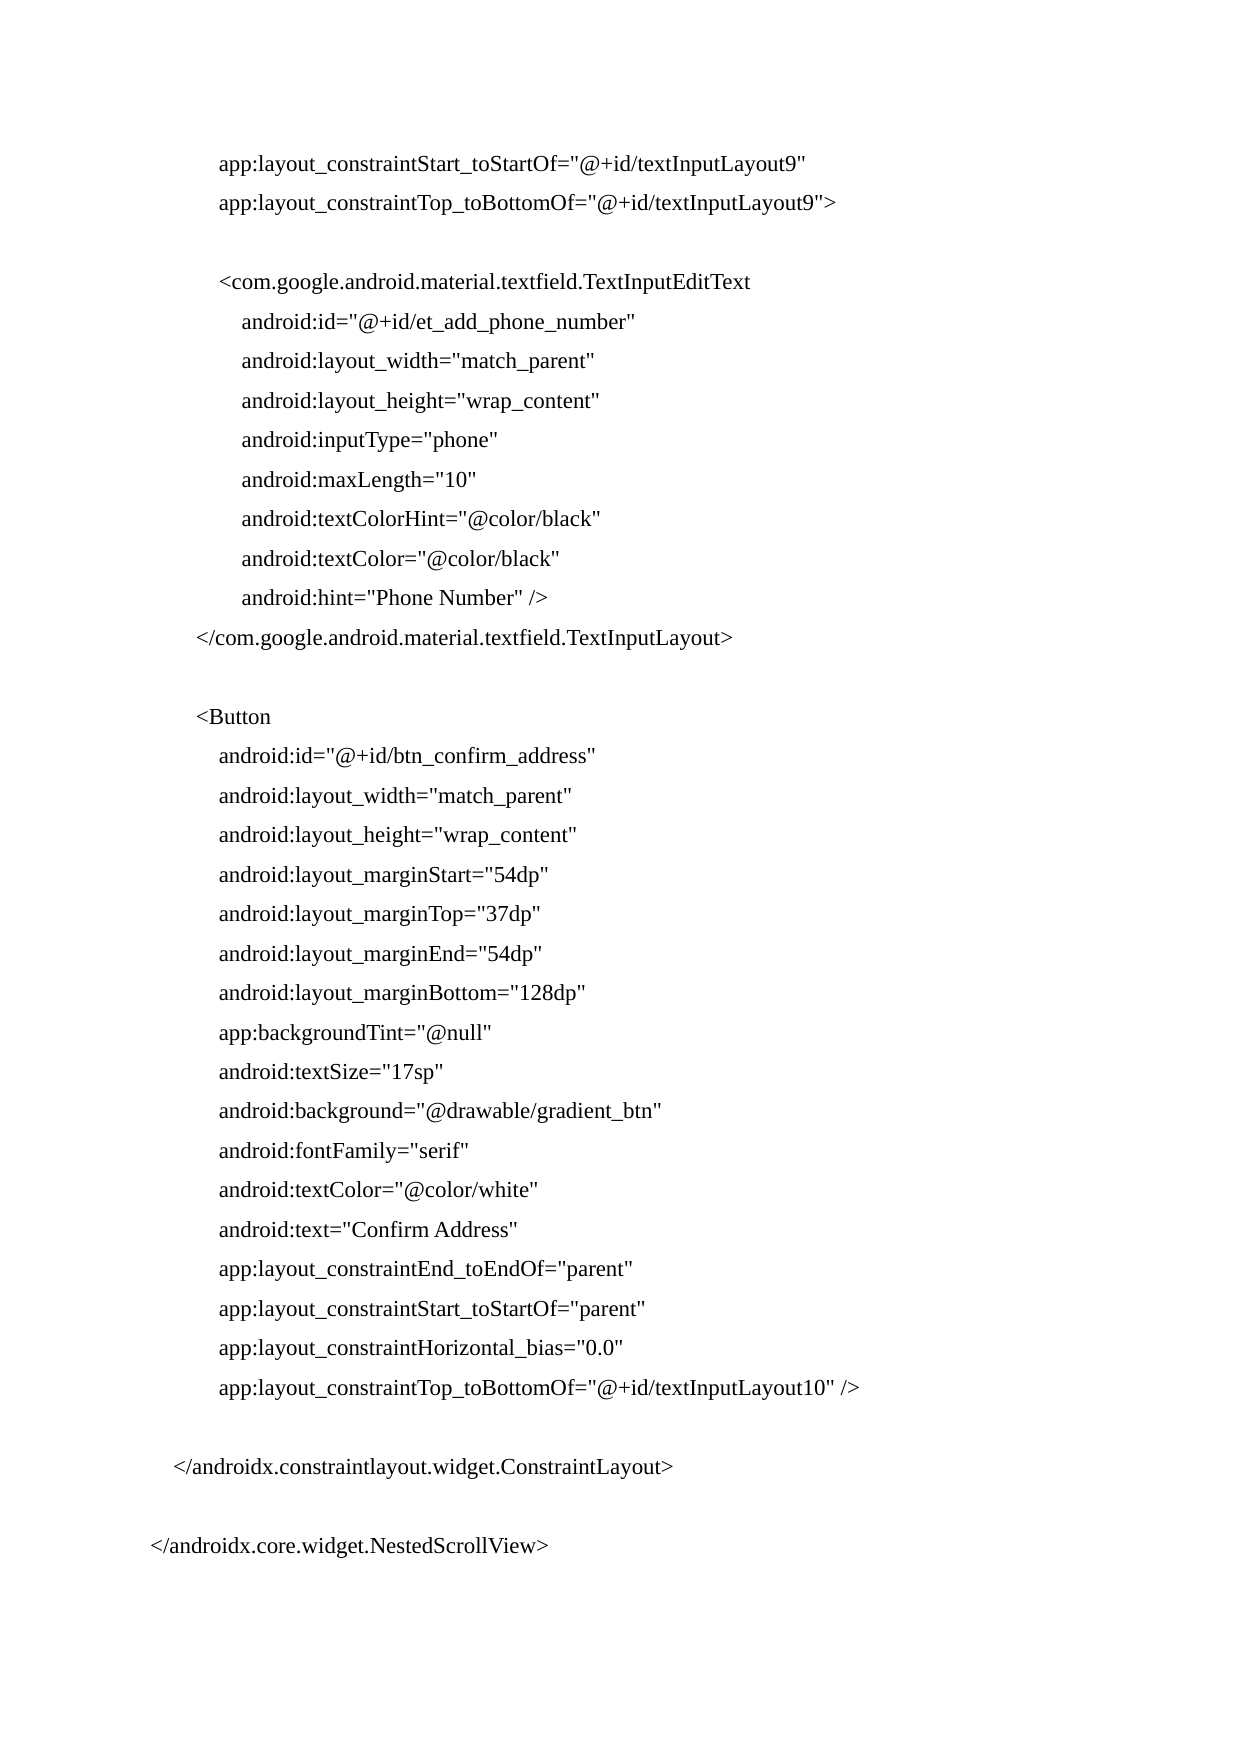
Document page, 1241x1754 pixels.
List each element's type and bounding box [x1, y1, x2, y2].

text [150, 150, 1090, 1558]
